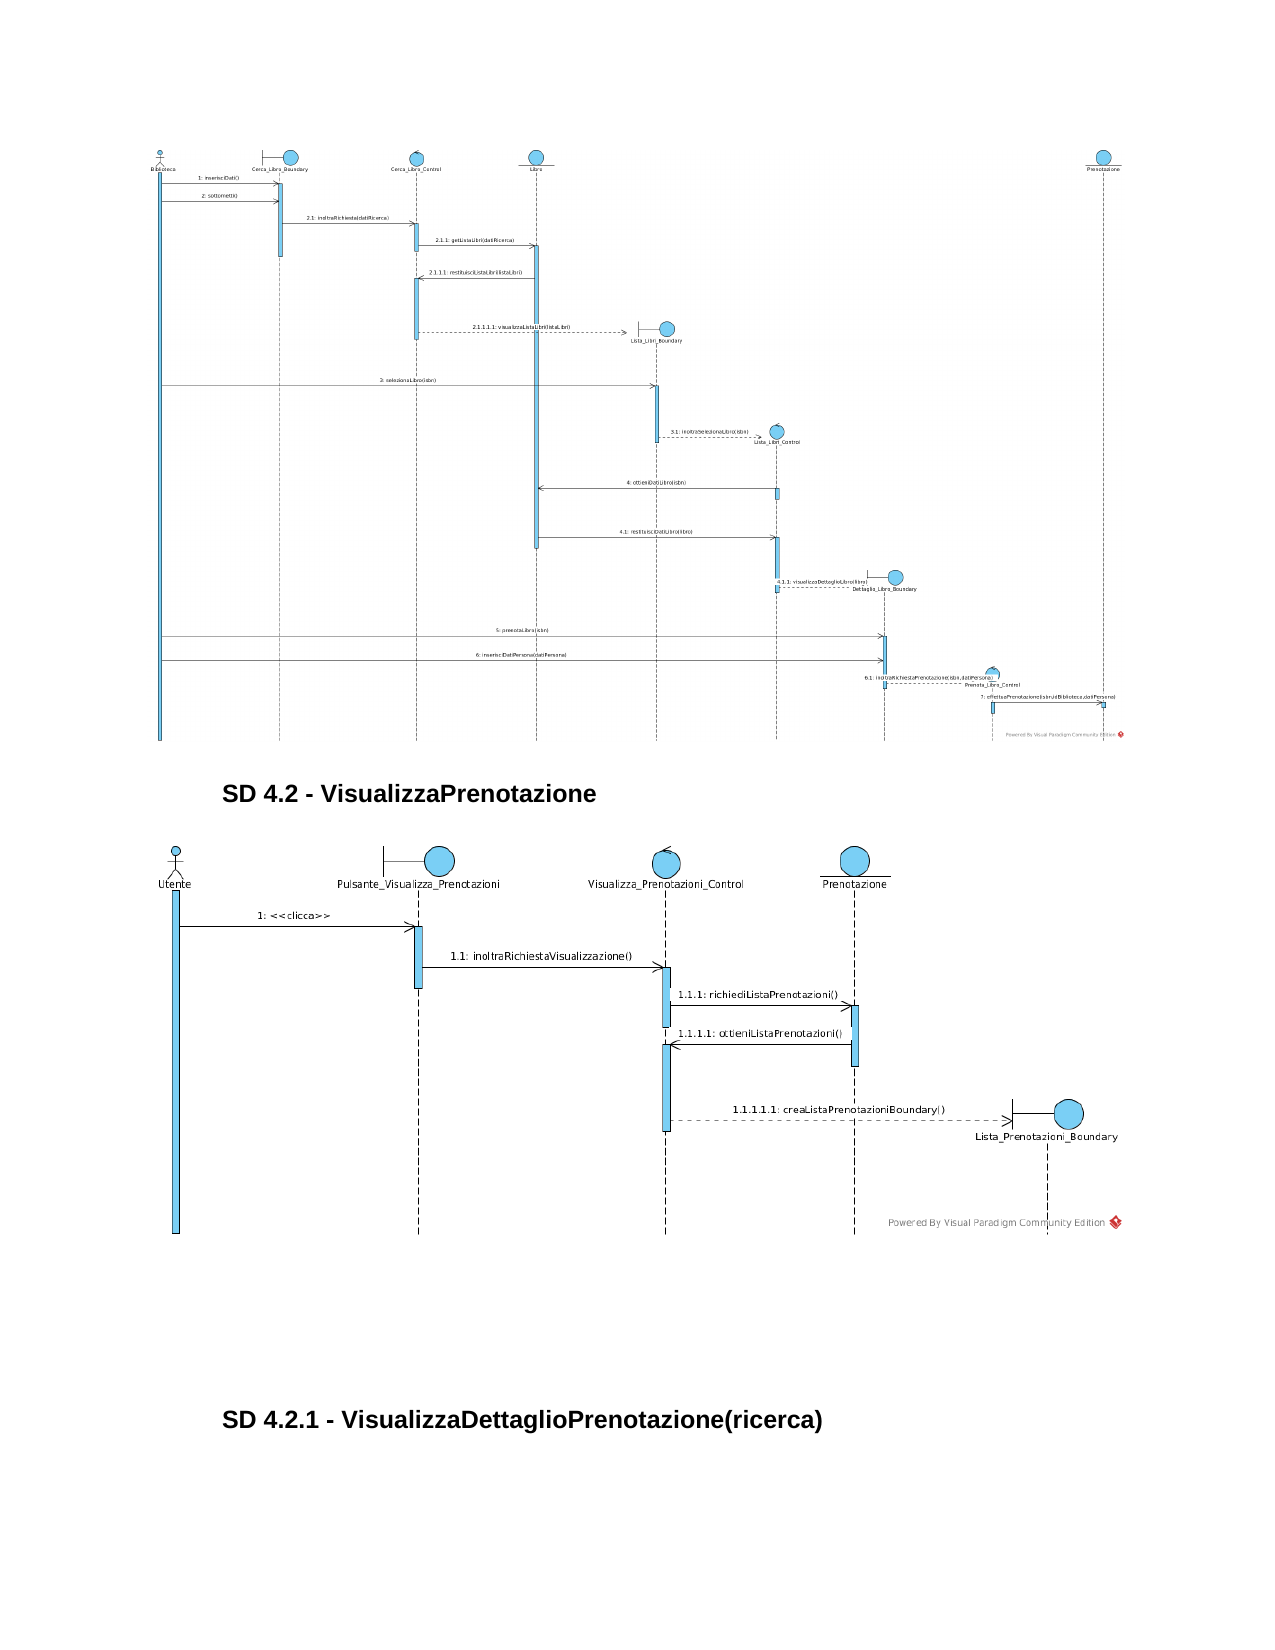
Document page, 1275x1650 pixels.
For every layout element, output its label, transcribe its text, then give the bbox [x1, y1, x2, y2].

picture [146, 844, 1125, 1237]
picture [146, 150, 1125, 742]
text SD 4.2 - VisualizzaPrenotazione [147, 778, 1125, 807]
text SD 4.2.1 - VisualizzaDettaglioPrenotazione(ricerca) [147, 1405, 1125, 1434]
